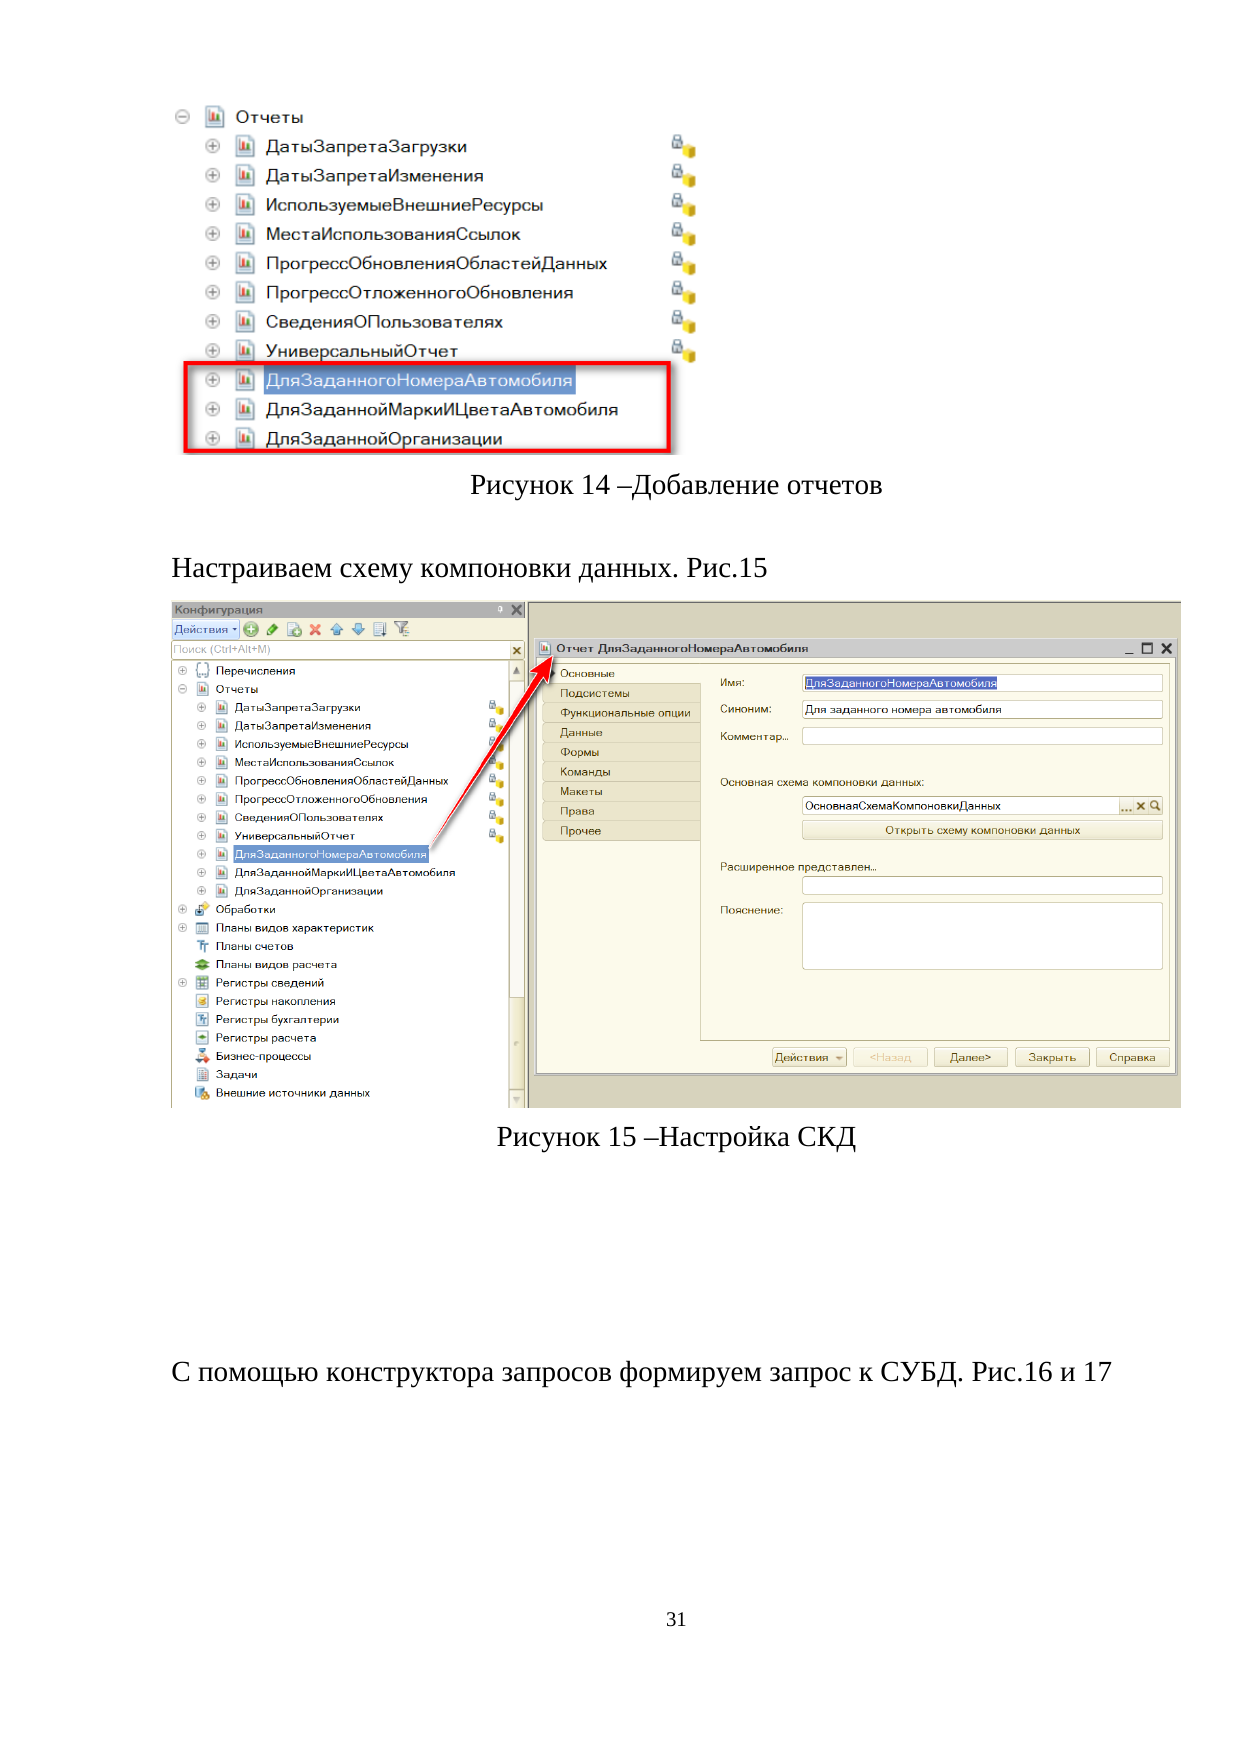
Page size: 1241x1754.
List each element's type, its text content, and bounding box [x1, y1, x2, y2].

picture [171, 100, 701, 455]
text Рисунок 15 –Настройка СКД [171, 1119, 1181, 1153]
text Рисунок 14 –Добавление отчетов [171, 467, 1181, 500]
picture [171, 600, 1181, 1108]
text Настраиваем схему компоновки данных. Рис.15 [171, 551, 1181, 584]
text С помощью конструктора запросов формируем запрос к СУБД. Рис.16 и 17 [171, 1354, 1181, 1388]
